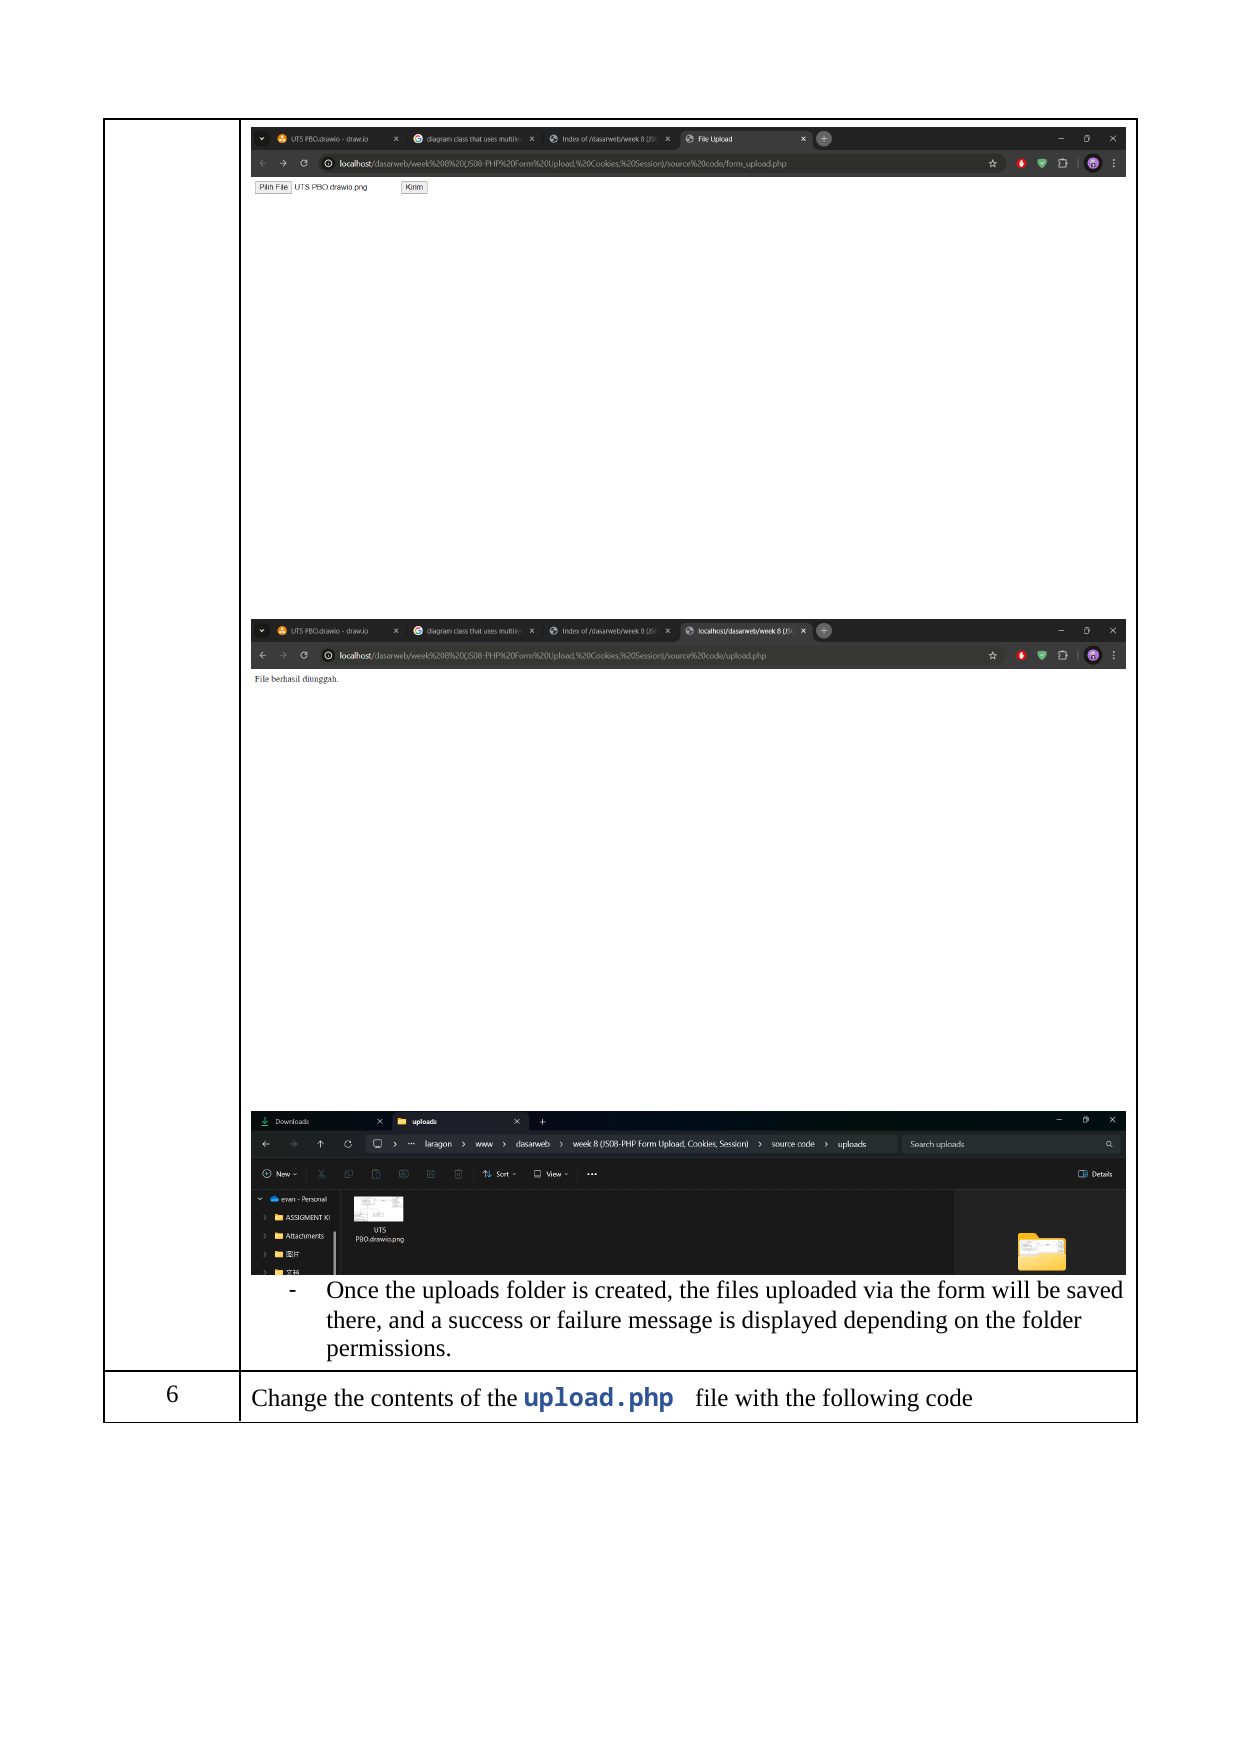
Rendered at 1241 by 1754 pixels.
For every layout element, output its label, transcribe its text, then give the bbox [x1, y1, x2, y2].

table_cell 5 [105, 120, 239, 1370]
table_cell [241, 120, 1136, 1370]
picture [251, 127, 1126, 1275]
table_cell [241, 1372, 1136, 1421]
table_cell 6 [105, 1372, 239, 1421]
